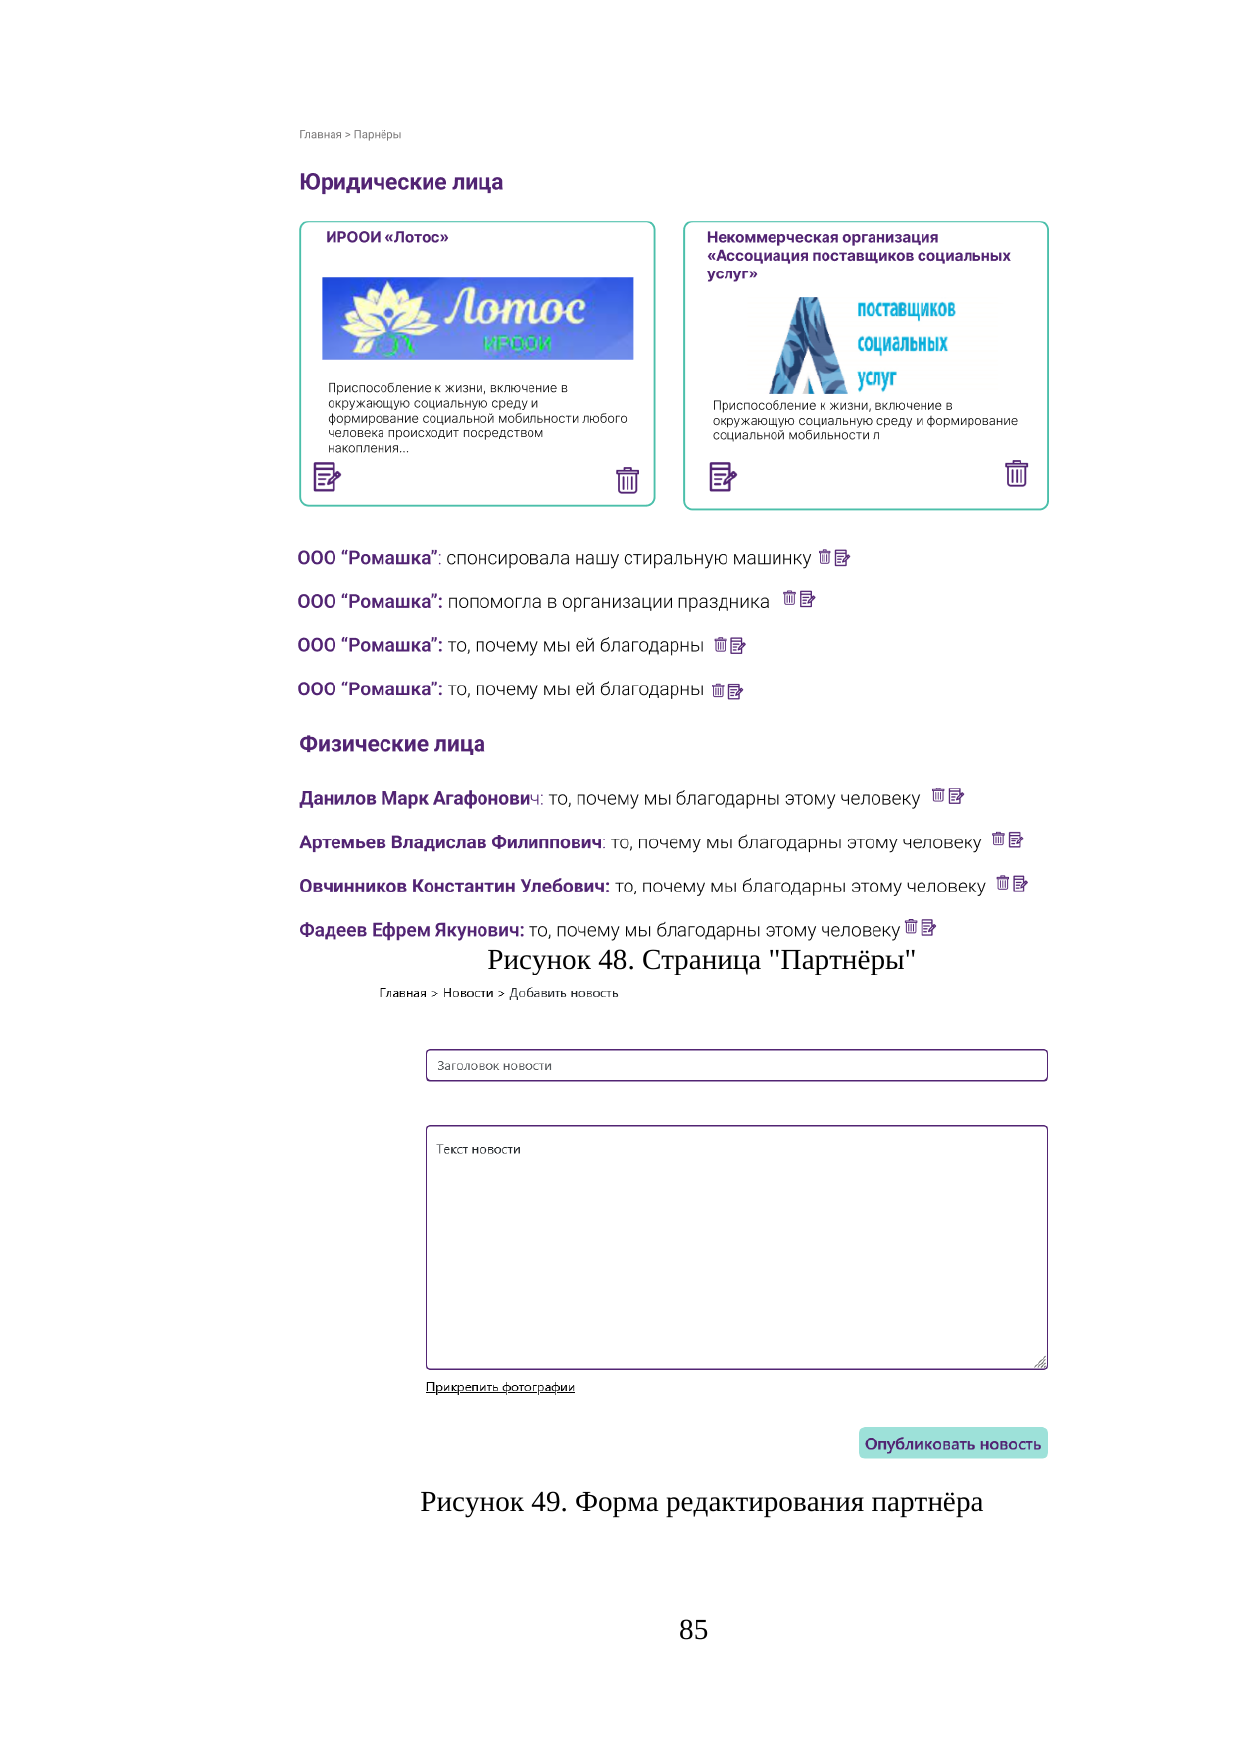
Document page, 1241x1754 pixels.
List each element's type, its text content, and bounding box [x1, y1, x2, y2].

picture [291, 975, 1113, 1484]
picture [284, 118, 1119, 943]
